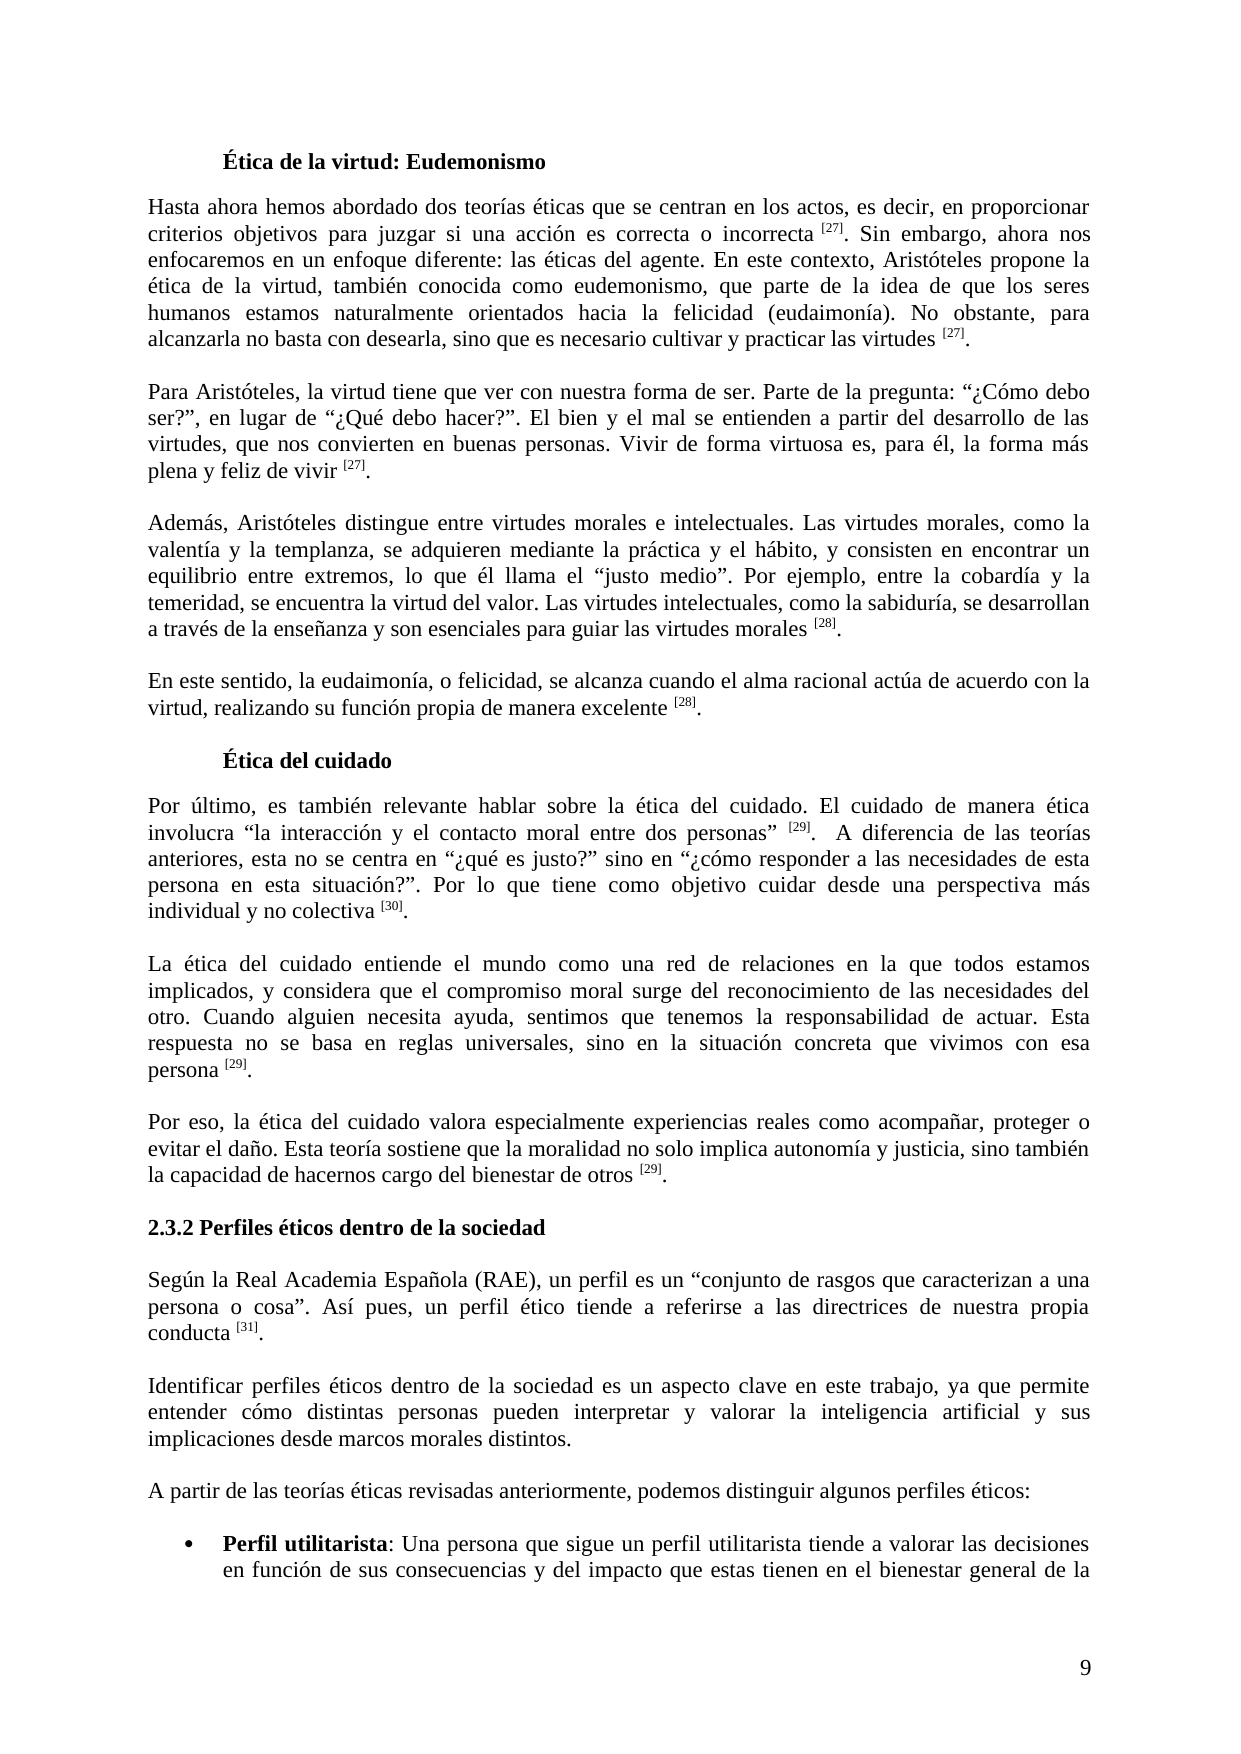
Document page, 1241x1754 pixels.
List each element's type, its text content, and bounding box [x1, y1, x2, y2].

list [185, 1530, 1091, 1583]
text Para Aristóteles, la virtud tiene que ver con nuestra forma de ser. Parte de la pregunta: “¿Cómo debo ser?”, en lugar de “¿Qué debo hacer?”. El bien y el mal se entienden a partir del desarrollo de las virtudes, que nos convierten en buenas personas. Vivir de forma virtuosa es, para él, la forma más plena y feliz de vivir [27]. [148, 378, 1091, 483]
text La ética del cuidado entiende el mundo como una red de relaciones en la que todos estamos implicados, y considera que el compromiso moral surge del reconocimiento de las necesidades del otro. Cuando alguien necesita ayuda, sentimos que tenemos la responsabilidad de actuar. Esta respuesta no se basa en reglas universales, sino en la situación concreta que vivimos con esa persona [29]. [148, 950, 1091, 1082]
subtitle 2.3.2 Perfiles éticos dentro de la sociedad [148, 1214, 1091, 1240]
text Ética de la virtud: Eudemonismo [148, 148, 1091, 174]
text Identificar perfiles éticos dentro de la sociedad es un aspecto clave en este trabajo, ya que permite entender cómo distintas personas pueden interpretar y valorar la inteligencia artificial y sus implicaciones desde marcos morales distintos. [148, 1372, 1091, 1451]
text A partir de las teorías éticas revisadas anteriormente, podemos distinguir algunos perfiles éticos: [148, 1477, 1091, 1504]
text Hasta ahora hemos abordado dos teorías éticas que se centran en los actos, es decir, en proporcionar criterios objetivos para juzgar si una acción es correcta o incorrecta [27]. Sin embargo, ahora nos enfocaremos en un enfoque diferente: las éticas del agente. En este contexto, Aristóteles propone la ética de la virtud, también conocida como eudemonismo, que parte de la idea de que los seres humanos estamos naturalmente orientados hacia la felicidad (eudaimonía). No obstante, para alcanzarla no basta con desearla, sino que es necesario cultivar y practicar las virtudes [27]. [148, 193, 1091, 351]
text Por último, es también relevante hablar sobre la ética del cuidado. El cuidado de manera ética involucra “la interacción y el contacto moral entre dos personas” [29]. A diferencia de las teorías anteriores, esta no se centra en “¿qué es justo?” sino en “¿cómo responder a las necesidades de esta persona en esta situación?”. Por lo que tiene como objetivo cuidar desde una perspectiva más individual y no colectiva [30]. [148, 792, 1091, 924]
text En este sentido, la eudaimonía, o felicidad, se alcanza cuando el alma racional actúa de acuerdo con la virtud, realizando su función propia de manera excelente [28]. [148, 668, 1091, 720]
text Ética del cuidado [148, 747, 1091, 773]
text Por eso, la ética del cuidado valora especialmente experiencias reales como acompañar, proteger o evitar el daño. Esta teoría sostiene que la moralidad no solo implica autonomía y justicia, sino también la capacidad de hacernos cargo del bienestar de otros [29]. [148, 1108, 1091, 1187]
text Además, Aristóteles distingue entre virtudes morales e intelectuales. Las virtudes morales, como la valentía y la templanza, se adquieren mediante la práctica y el hábito, y consisten en encontrar un equilibrio entre extremos, lo que él llama el “justo medio”. Por ejemplo, entre la cobardía y la temeridad, se encuentra la virtud del valor. Las virtudes intelectuales, como la sabiduría, se desarrollan a través de la enseñanza y son esenciales para guiar las virtudes morales [28]. [148, 509, 1091, 641]
text Según la Real Academia Española (RAE), un perfil es un “conjunto de rasgos que caracterizan a una persona o cosa”. Así pues, un perfil ético tiende a referirse a las directrices de nuestra propia conducta [31]. [148, 1267, 1091, 1346]
